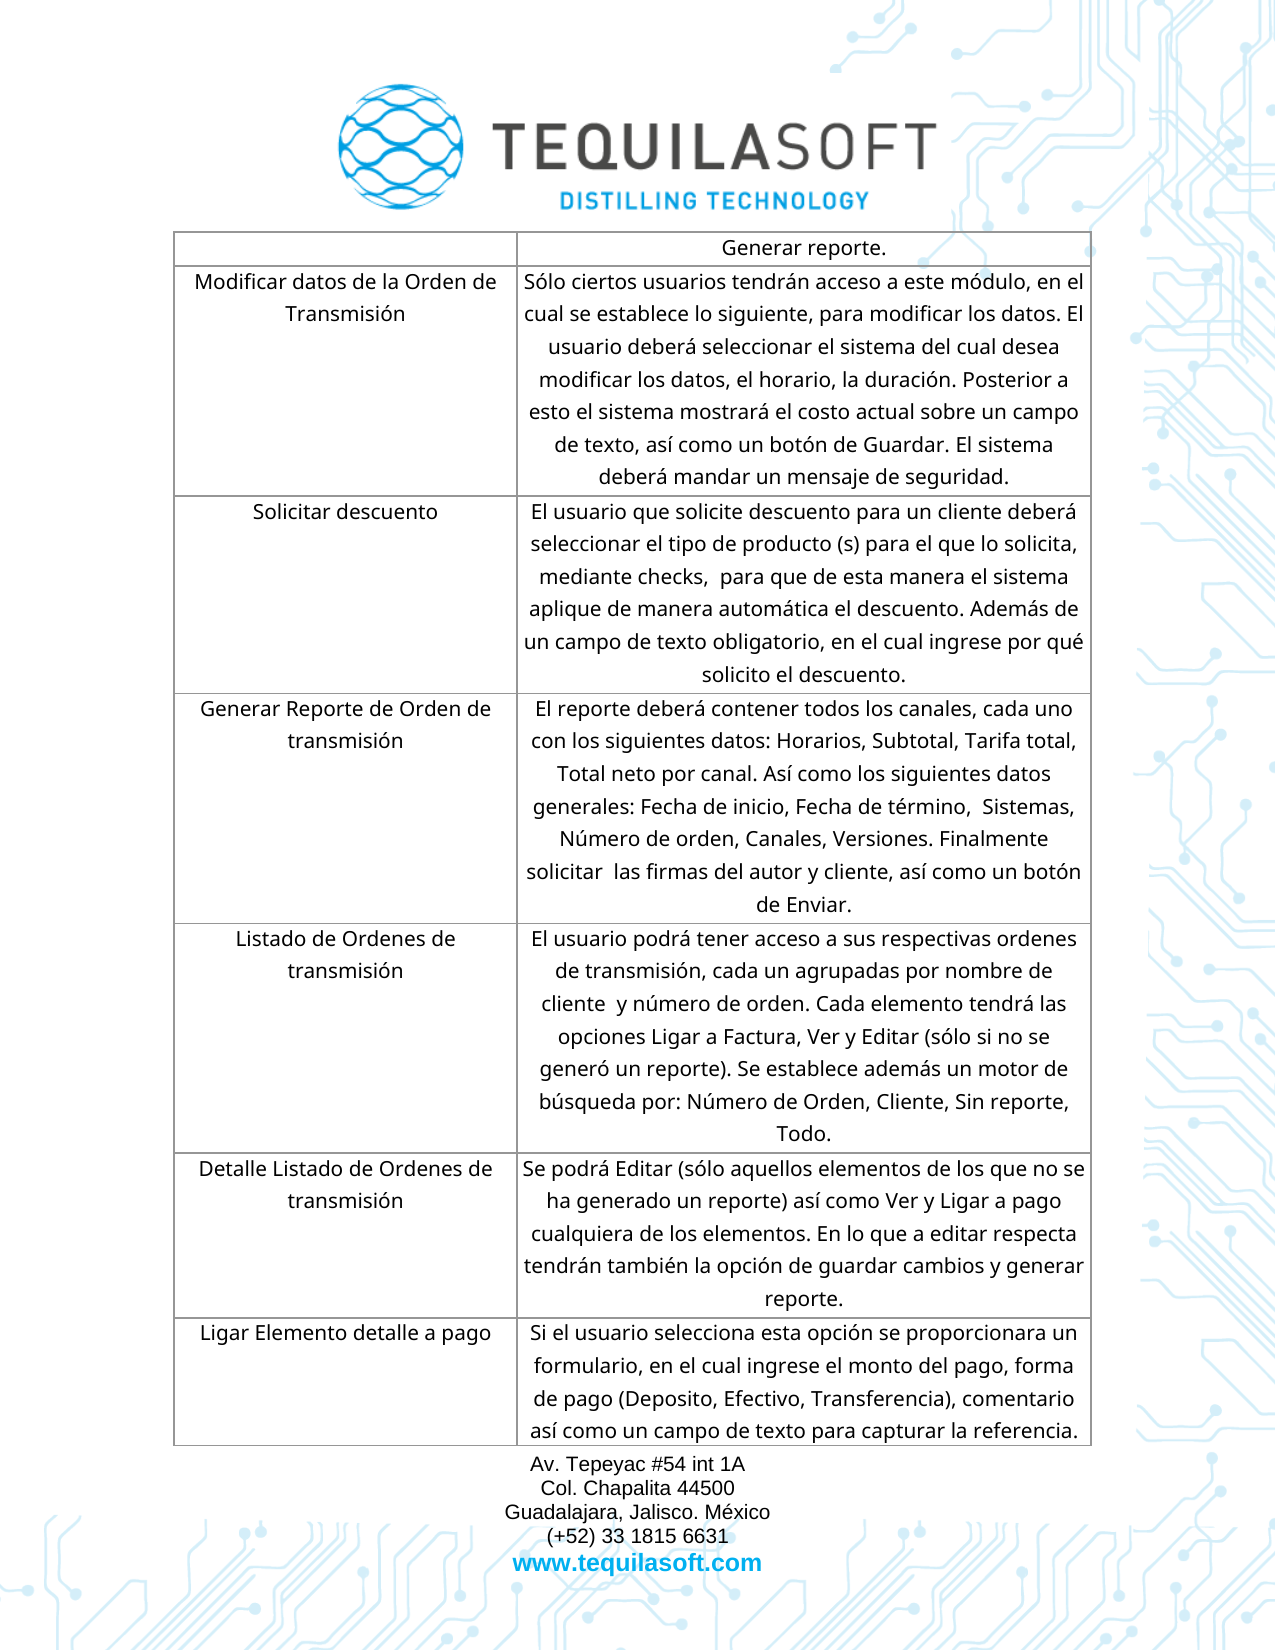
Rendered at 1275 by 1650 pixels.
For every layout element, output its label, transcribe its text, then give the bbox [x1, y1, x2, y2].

table_cell Modificar datos de la Orden de Transmisión [175, 267, 516, 495]
table_cell Listado de Ordenes de transmisión [175, 924, 516, 1152]
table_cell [175, 1319, 516, 1445]
table_cell Solicitar descuento [175, 497, 516, 692]
table_cell Sólo ciertos usuarios tendrán acceso a este módulo, en el cual se establece lo siguiente, para modificar los datos. El usuario deberá seleccionar el sistema del cual desea modificar los datos, el horario, la duración. Posterior a esto el sistema mostrará el costo actual sobre un campo de texto, así como un botón de Guardar. El sistema deberá mandar un mensaje de seguridad. [518, 267, 1090, 495]
table_cell El usuario podrá tener acceso a sus respectivas ordenes de transmisión, cada un agrupadas por nombre de cliente y número de orden. Cada elemento tendrá las opciones Ligar a Factura, Ver y Editar (sólo si no se generó un reporte). Se establece además un motor de búsqueda por: Número de Orden, Cliente, Sin reporte, Todo. [518, 924, 1090, 1152]
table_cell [518, 233, 1090, 265]
table_cell Generar Reporte de Orden de transmisión [175, 694, 516, 922]
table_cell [518, 1319, 1090, 1445]
table_cell Se podrá Editar (sólo aquellos elementos de los que no se ha generado un reporte) así como Ver y Ligar a pago cualquiera de los elementos. En lo que a editar respecta tendrán también la opción de guardar cambios y generar reporte. [518, 1154, 1090, 1317]
table_cell El reporte deberá contener todos los canales, cada uno con los siguientes datos: Horarios, Subtotal, Tarifa total, Total neto por canal. Así como los siguientes datos generales: Fecha de inicio, Fecha de término, Sistemas, Número de orden, Canales, Versiones. Finalmente solicitar las firmas del autor y cliente, así como un botón de Enviar. [518, 694, 1090, 922]
table_cell El usuario que solicite descuento para un cliente deberá seleccionar el tipo de producto (s) para el que lo solicita, mediante checks, para que de esta manera el sistema aplique de manera automática el descuento. Además de un campo de texto obligatorio, en el cual ingrese por qué solicito el descuento. [518, 497, 1090, 692]
table_cell Detalle Listado de Ordenes de transmisión [175, 1154, 516, 1317]
picture [0, 0, 1275, 1650]
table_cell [175, 233, 516, 265]
